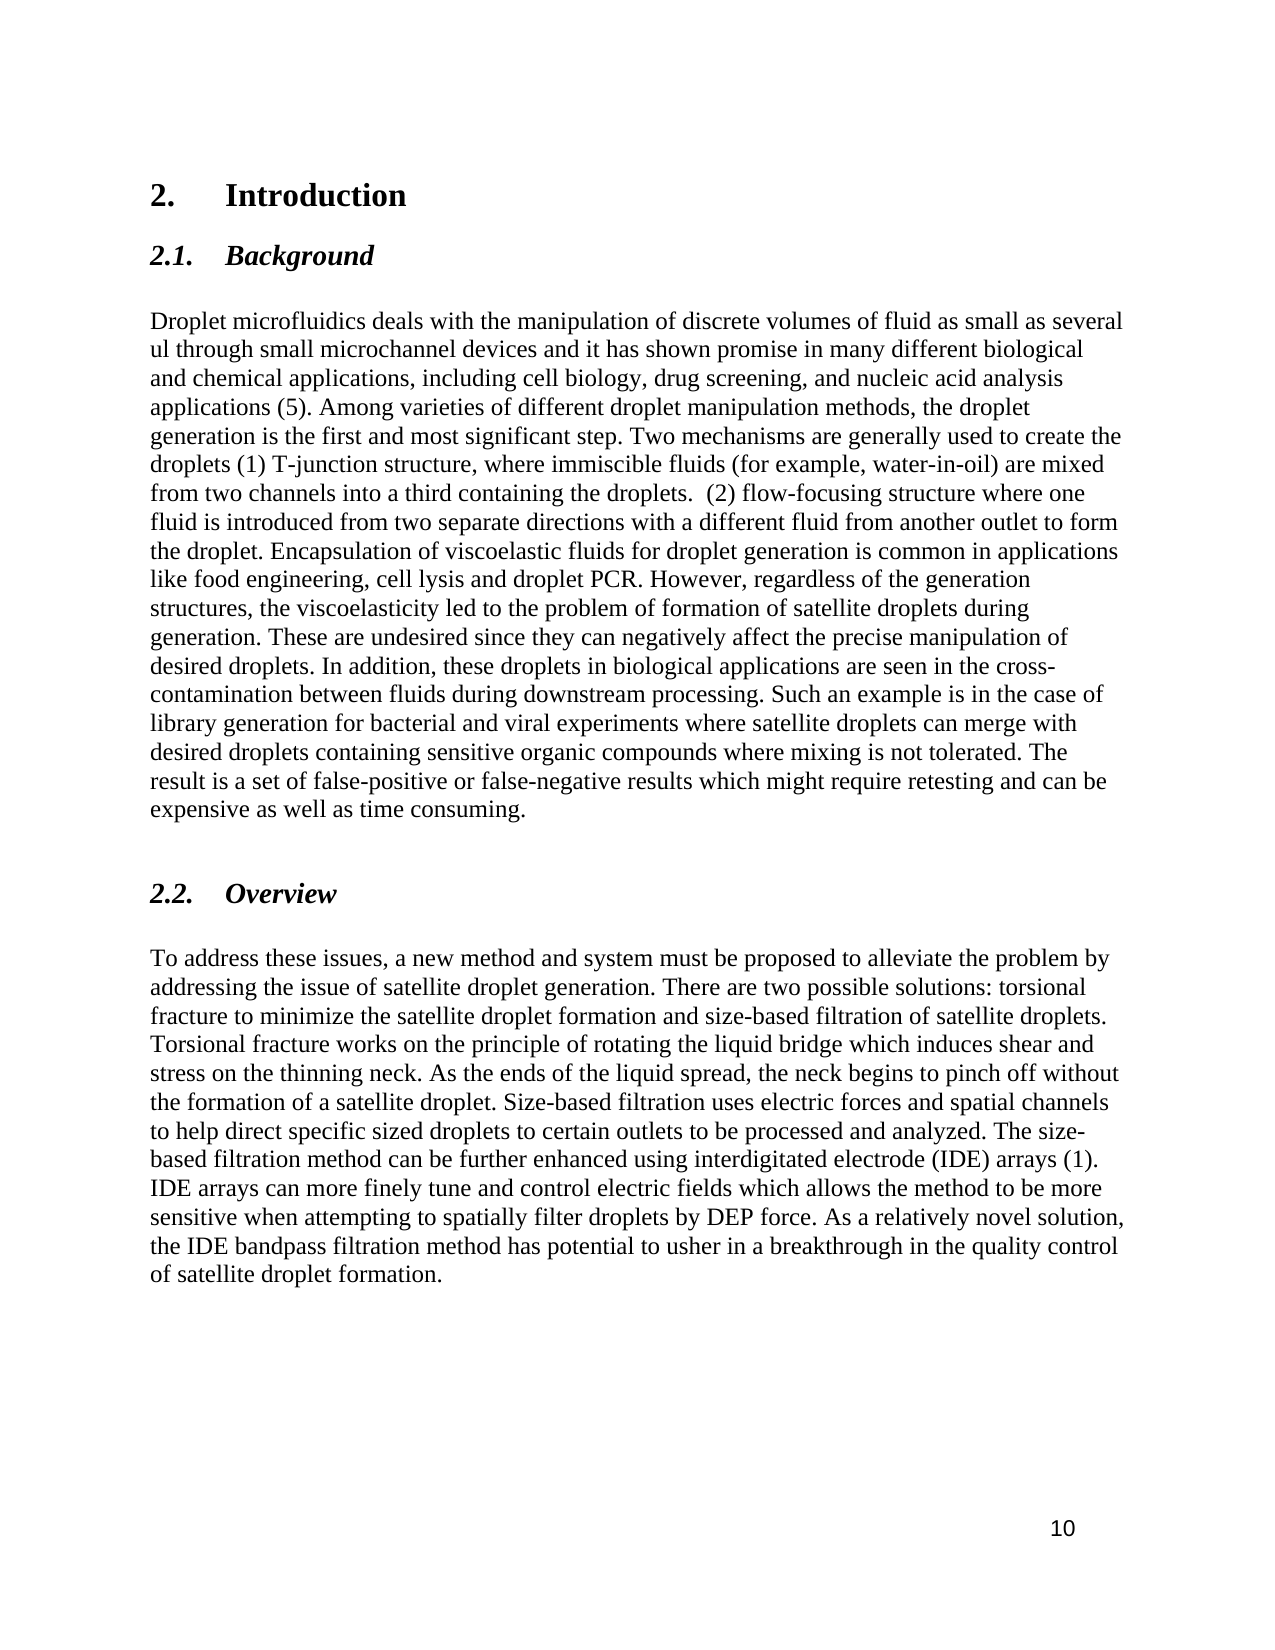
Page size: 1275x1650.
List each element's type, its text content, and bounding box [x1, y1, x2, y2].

text Droplet microfluidics deals with the manipulation of discrete volumes of fluid as small as several ul through small microchannel devices and it has shown promise in many different biological and chemical applications, including cell biology, drug screening, and nucleic acid analysis applications (5). Among varieties of different droplet manipulation methods, the droplet generation is the first and most significant step. Two mechanisms are generally used to create the droplets (1) T-junction structure, where immiscible fluids (for example, water-in-oil) are mixed from two channels into a third containing the droplets. (2) flow-focusing structure where one fluid is introduced from two separate directions with a different fluid from another outlet to form the droplet. Encapsulation of viscoelastic fluids for droplet generation is common in applications like food engineering, cell lysis and droplet PCR. However, regardless of the generation structures, the viscoelasticity led to the problem of formation of satellite droplets during generation. These are undesired since they can negatively affect the precise manipulation of desired droplets. In addition, these droplets in biological applications are seen in the cross-contamination between fluids during downstream processing. Such an example is in the case of library generation for bacterial and viral experiments where satellite droplets can merge with desired droplets containing sensitive organic compounds where mixing is not tolerated. The result is a set of false-positive or false-negative results which might require retesting and can be expensive as well as time consuming. [150, 306, 1125, 823]
subtitle 2.2. Overview [150, 876, 1125, 909]
text To address these issues, a new method and system must be proposed to alleviate the problem by addressing the issue of satellite droplet generation. There are two possible solutions: torsional fracture to minimize the satellite droplet formation and size-based filtration of satellite droplets. Torsional fracture works on the principle of rotating the liquid bridge which induces shear and stress on the thinning neck. As the ends of the liquid spread, the neck begins to pinch off without the formation of a satellite droplet. Size-based filtration uses electric forces and spatial channels to help direct specific sized droplets to certain outlets to be processed and analyzed. The size-based filtration method can be further enhanced using interdigitated electrode (IDE) arrays (1). IDE arrays can more finely tune and control electric fields which allows the method to be more sensitive when attempting to spatially filter droplets by DEP force. As a relatively novel solution, the IDE bandpass filtration method has potential to usher in a breakthrough in the quality control of satellite droplet formation. [150, 943, 1125, 1288]
subtitle 2.1. Background [150, 238, 1125, 272]
subtitle Introduction [150, 175, 1125, 213]
